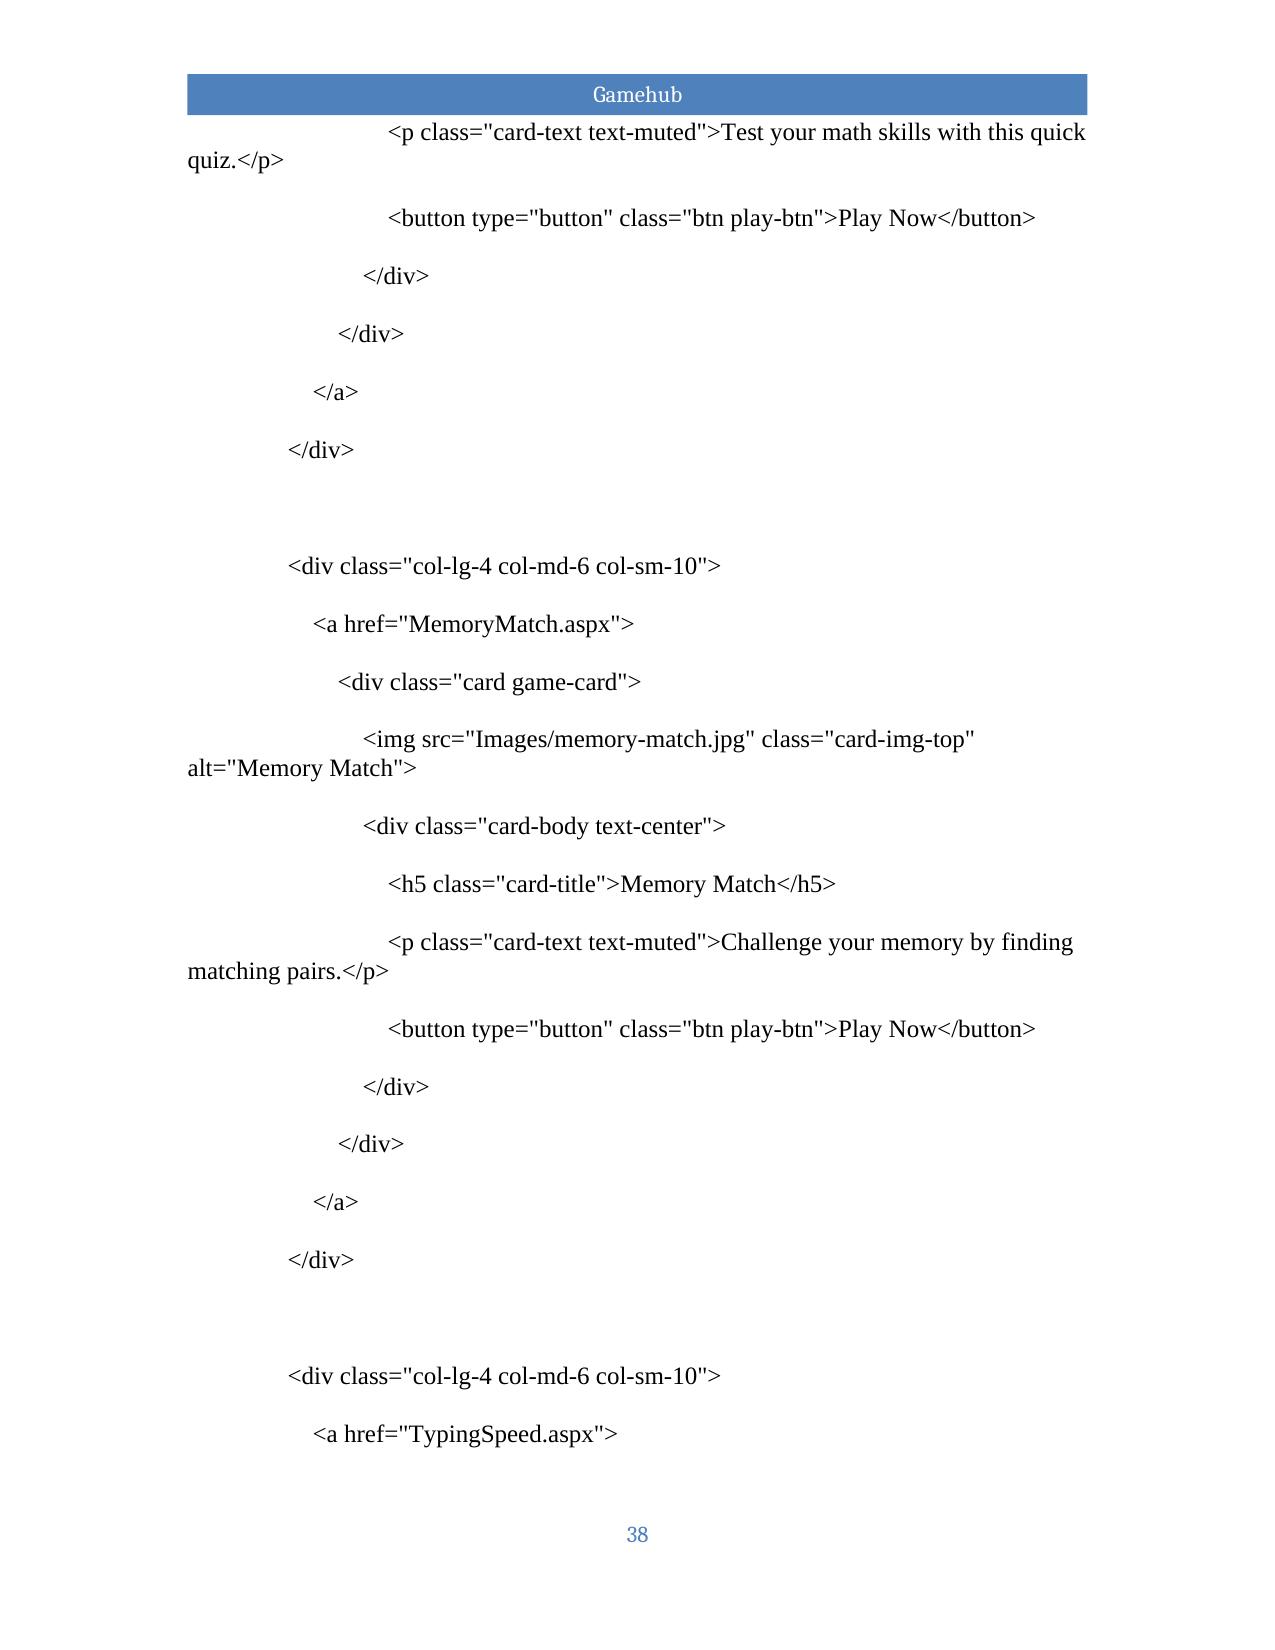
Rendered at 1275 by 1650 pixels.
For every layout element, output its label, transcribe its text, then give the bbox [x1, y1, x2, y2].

text </a> [187, 377, 1087, 406]
text </div> [187, 319, 1087, 348]
text <div class="card game-card"> [187, 667, 1087, 695]
text <p class="card-text text-muted">Challenge your memory by finding matching pairs.</p> [187, 927, 1087, 984]
text <h5 class="card-title">Memory Match</h5> [187, 869, 1087, 898]
text </div> [187, 1072, 1087, 1100]
text <div class="col-lg-4 col-md-6 col-sm-10"> [187, 1361, 1087, 1390]
text </div> [187, 1129, 1087, 1158]
text <img src="Images/memory-match.jpg" class="card-img-top" alt="Memory Match"> [187, 724, 1087, 782]
text </div> [187, 261, 1087, 290]
text <a href="MemoryMatch.aspx"> [187, 609, 1087, 637]
text <button type="button" class="btn play-btn">Play Now</button> [187, 203, 1087, 232]
text </div> [187, 435, 1087, 464]
text <div class="col-lg-4 col-md-6 col-sm-10"> [187, 551, 1087, 579]
text <p class="card-text text-muted">Test your math skills with this quick quiz.</p> [187, 116, 1087, 174]
text <div class="card-body text-center"> [187, 811, 1087, 840]
text <button type="button" class="btn play-btn">Play Now</button> [187, 1014, 1087, 1042]
text <a href="TypingSpeed.aspx"> [187, 1419, 1087, 1448]
text </a> [187, 1187, 1087, 1216]
text </div> [187, 1245, 1087, 1274]
